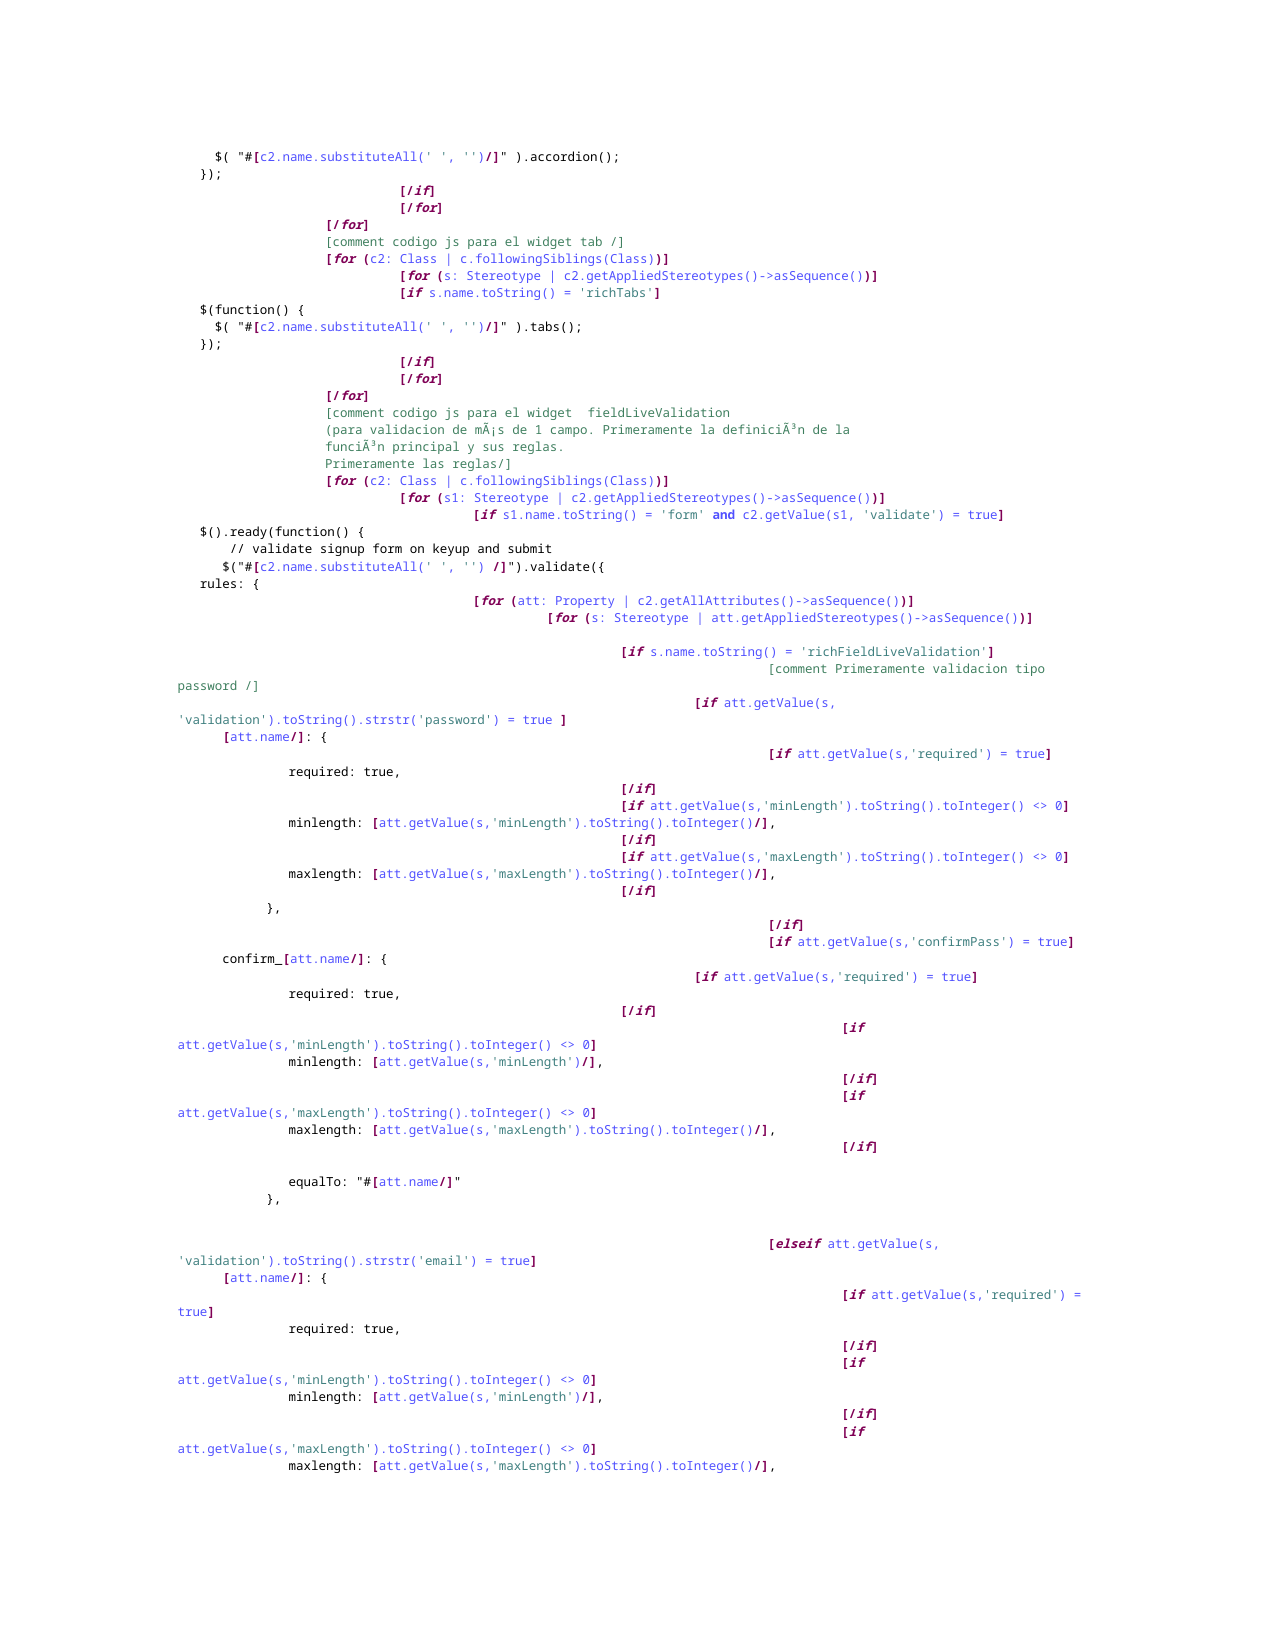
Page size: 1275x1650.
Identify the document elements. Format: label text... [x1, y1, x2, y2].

text [/if] [177, 182, 1098, 199]
text [for (att: Property | c2.getAllAttributes()->asSequence())] [177, 592, 1098, 609]
text $(function() { [177, 301, 1098, 318]
text [if att.getValue(s,'required') = true] [177, 1286, 1098, 1320]
text [if s.name.toString() = 'richTabs'] [177, 284, 1098, 301]
text [/for] [177, 370, 1098, 387]
text [/for] [177, 387, 1098, 404]
text [att.name/]: { [177, 728, 1098, 746]
text }, [177, 899, 1098, 916]
text maxlength: [att.getValue(s,'maxLength').toString().toInteger()/], [177, 865, 1098, 882]
text [if att.getValue(s,'required') = true] [177, 746, 1098, 763]
text [elseif att.getValue(s, 'validation').toString().strstr('email') = true] [177, 1235, 1098, 1269]
text $("#[c2.name.substituteAll(' ', '') /]").validate({ [177, 558, 1098, 575]
text [for (s: Stereotype | att.getAppliedStereotypes()->asSequence())] [177, 609, 1098, 643]
text }); [177, 336, 1098, 353]
text [if s1.name.toString() = 'form' and c2.getValue(s1, 'validate') = true] [177, 506, 1098, 523]
text [/if] [177, 882, 1098, 899]
text [if att.getValue(s,'minLength').toString().toInteger() <> 0] [177, 1019, 1098, 1053]
text minlength: [att.getValue(s,'minLength')/], [177, 1053, 1098, 1070]
text $( "#[c2.name.substituteAll(' ', '')/]" ).accordion(); [177, 148, 1098, 165]
text [/if] [177, 353, 1098, 370]
text minlength: [att.getValue(s,'minLength').toString().toInteger()/], [177, 814, 1098, 831]
text [/if] [177, 1337, 1098, 1354]
text [for (c2: Class | c.followingSiblings(Class))] [177, 472, 1098, 489]
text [177, 250, 1098, 267]
text [/if] [177, 916, 1098, 933]
text [if att.getValue(s,'maxLength').toString().toInteger() <> 0] [177, 848, 1098, 865]
text [/for] [177, 199, 1098, 216]
text minlength: [att.getValue(s,'minLength')/], [177, 1388, 1098, 1406]
text rules: { [177, 575, 1098, 592]
text [/if] [177, 1406, 1098, 1423]
text [if att.getValue(s,'required') = true] [177, 968, 1098, 985]
text (para validacion de mÃ¡s de 1 campo. Primeramente la definiciÃ³n de la [177, 421, 1098, 438]
text }, [177, 1190, 1098, 1207]
text [comment Primeramente validacion tipo password /] [177, 660, 1098, 694]
text confirm_[att.name/]: { [177, 951, 1098, 968]
text required: true, [177, 985, 1098, 1002]
text [comment codigo js para el widget tab /] [177, 233, 1098, 250]
text // validate signup form on keyup and submit [177, 541, 1098, 558]
text [if att.getValue(s,'minLength').toString().toInteger() <> 0] [177, 797, 1098, 814]
text Primeramente las reglas/] [177, 455, 1098, 472]
text [/for] [177, 216, 1098, 233]
text [if att.getValue(s,'minLength').toString().toInteger() <> 0] [177, 1354, 1098, 1388]
text }); [177, 165, 1098, 182]
text equalTo: "#[att.name/]" [177, 1173, 1098, 1190]
text funciÃ³n principal y sus reglas. [177, 438, 1098, 455]
text [/if] [177, 1070, 1098, 1087]
text [for (s1: Stereotype | c2.getAppliedStereotypes()->asSequence())] [177, 489, 1098, 506]
text maxlength: [att.getValue(s,'maxLength').toString().toInteger()/], [177, 1121, 1098, 1138]
text [att.name/]: { [177, 1269, 1098, 1286]
text [for (s: Stereotype | c2.getAppliedStereotypes()->asSequence())] [177, 267, 1098, 284]
text [if att.getValue(s,'maxLength').toString().toInteger() <> 0] [177, 1423, 1098, 1457]
text [/if] [177, 1138, 1098, 1173]
text [if att.getValue(s,'maxLength').toString().toInteger() <> 0] [177, 1087, 1098, 1121]
text maxlength: [att.getValue(s,'maxLength').toString().toInteger()/], [177, 1457, 1098, 1474]
text required: true, [177, 763, 1098, 780]
text $( "#[c2.name.substituteAll(' ', '')/]" ).tabs(); [177, 318, 1098, 336]
text [if att.getValue(s, 'validation').toString().strstr('password') = true ] [177, 694, 1098, 728]
text [comment codigo js para el widget fieldLiveValidation [177, 404, 1098, 421]
text [if att.getValue(s,'confirmPass') = true] [177, 933, 1098, 951]
text $().ready(function() { [177, 523, 1098, 541]
text required: true, [177, 1320, 1098, 1337]
text [/if] [177, 831, 1098, 848]
text [/if] [177, 780, 1098, 797]
text [/if] [177, 1002, 1098, 1019]
text [if s.name.toString() = 'richFieldLiveValidation'] [177, 643, 1098, 660]
